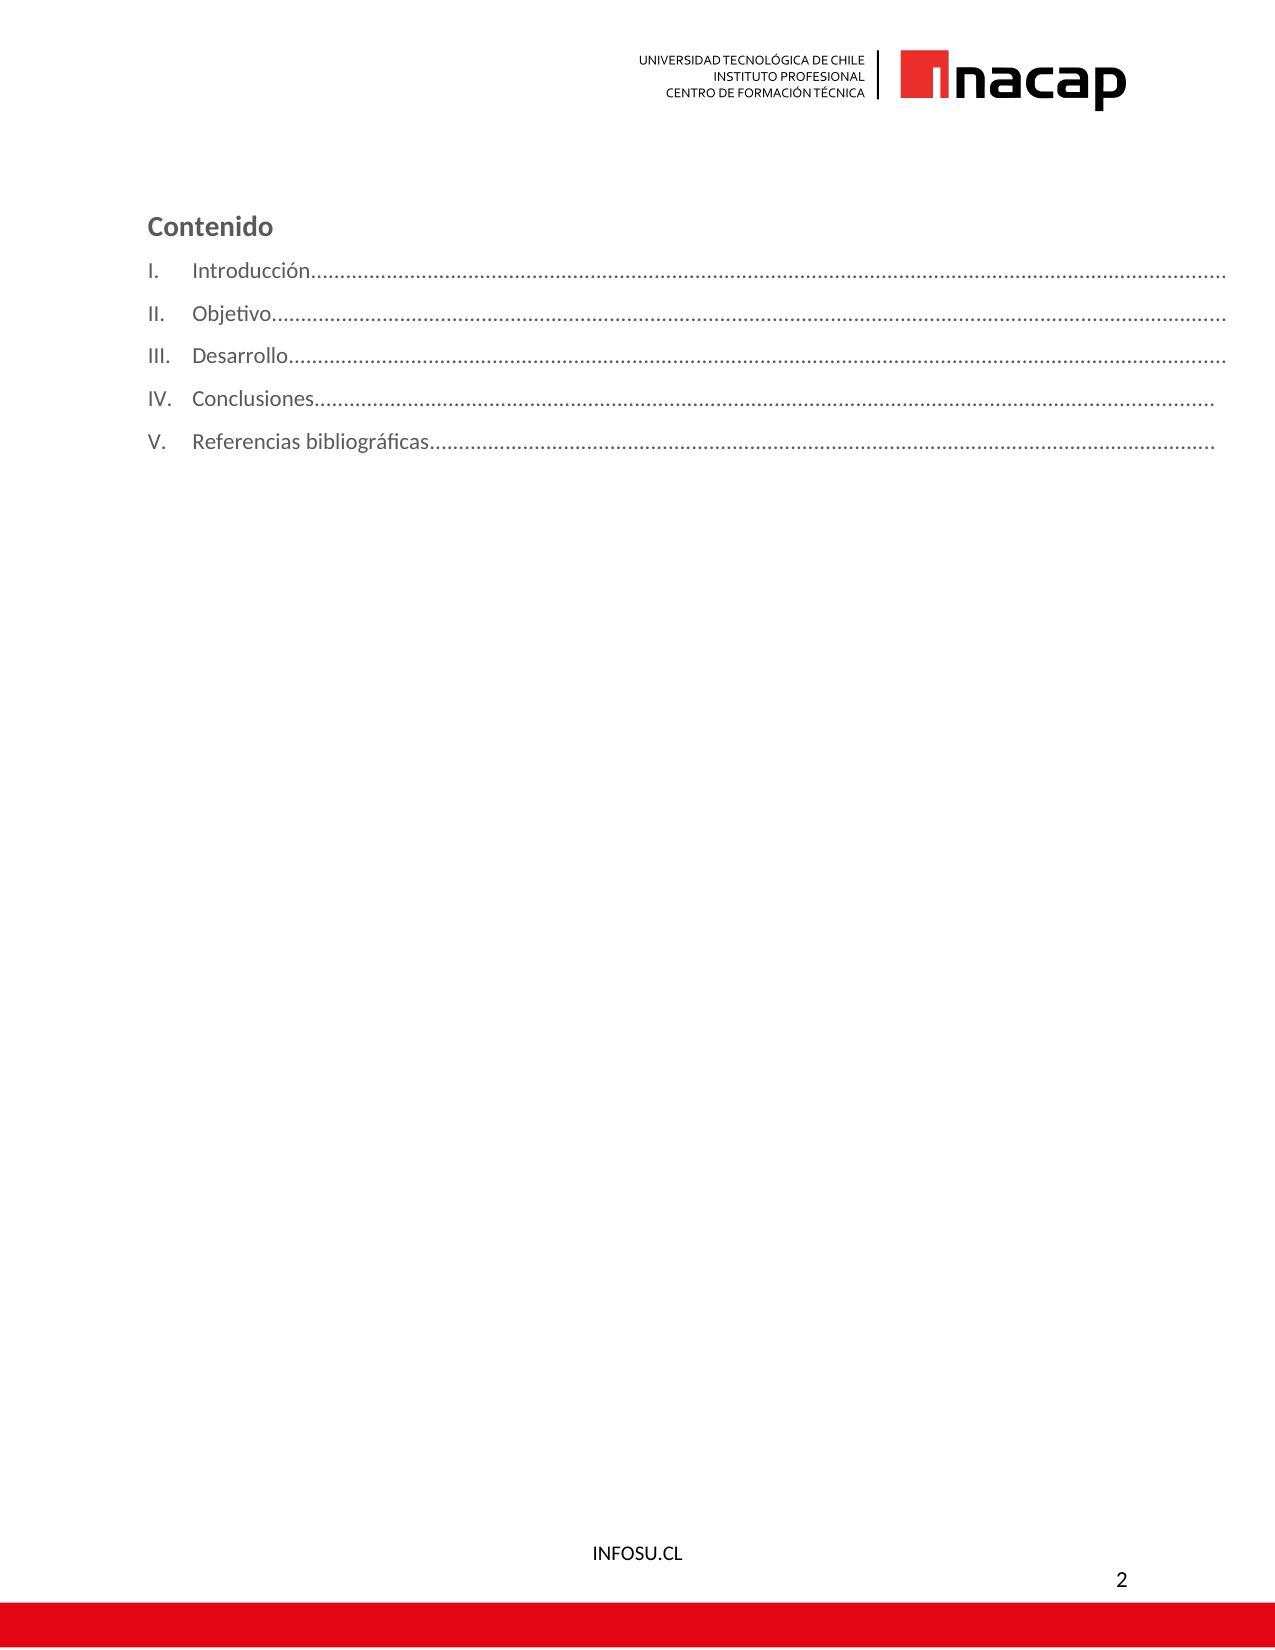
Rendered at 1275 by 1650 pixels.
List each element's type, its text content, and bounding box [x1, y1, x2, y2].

text II. Objetivo 3 [148, 299, 1127, 327]
text V. Referencias bibliográficas 31 [148, 427, 1127, 455]
text Contenido [148, 208, 1127, 244]
picture [636, 46, 1128, 112]
text IV. Conclusiones 30 [148, 384, 1127, 412]
text I. Introducción 3 [148, 256, 1127, 284]
text III. Desarrollo 3 [148, 342, 1127, 370]
